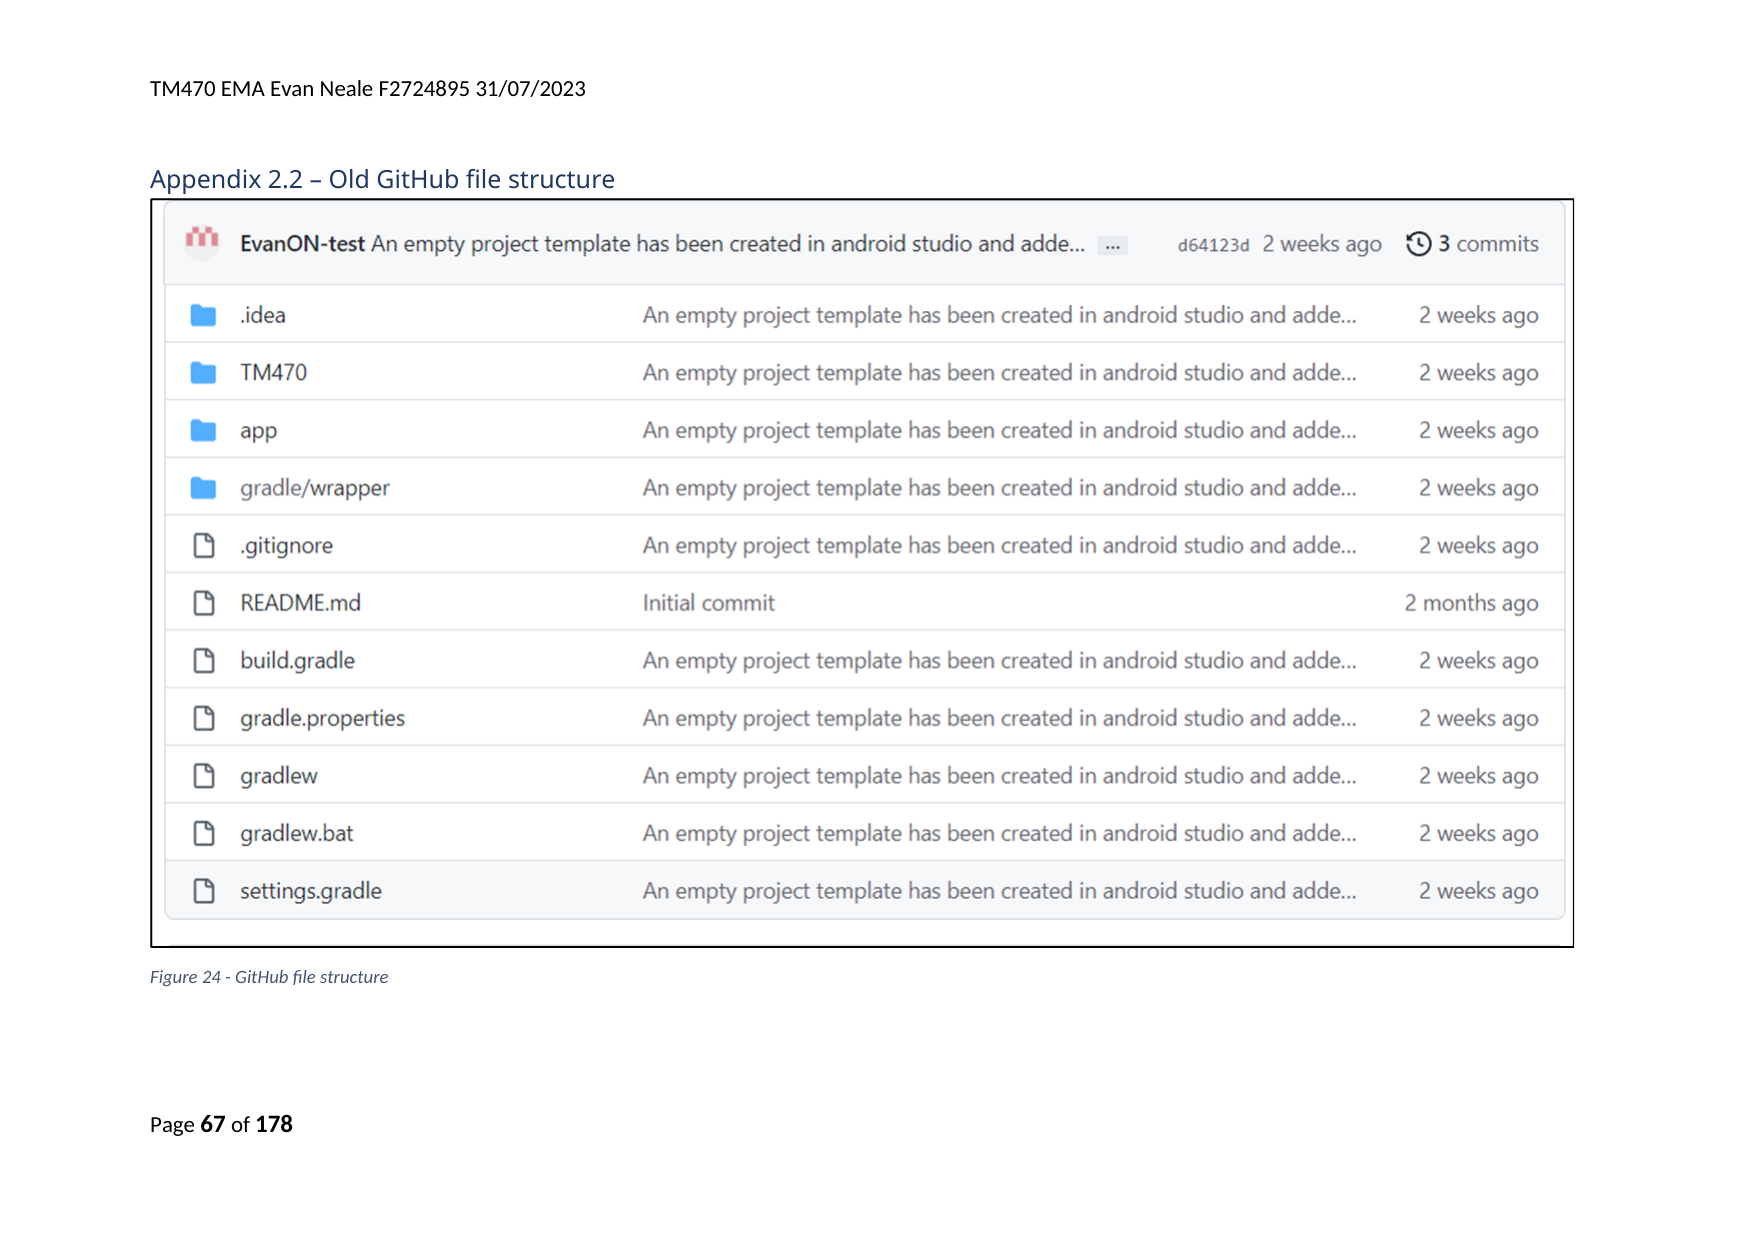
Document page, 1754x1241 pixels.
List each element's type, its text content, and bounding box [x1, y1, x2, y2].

subtitle Appendix 2.2 – Old GitHub file structure [150, 162, 1604, 196]
picture [150, 198, 1575, 948]
